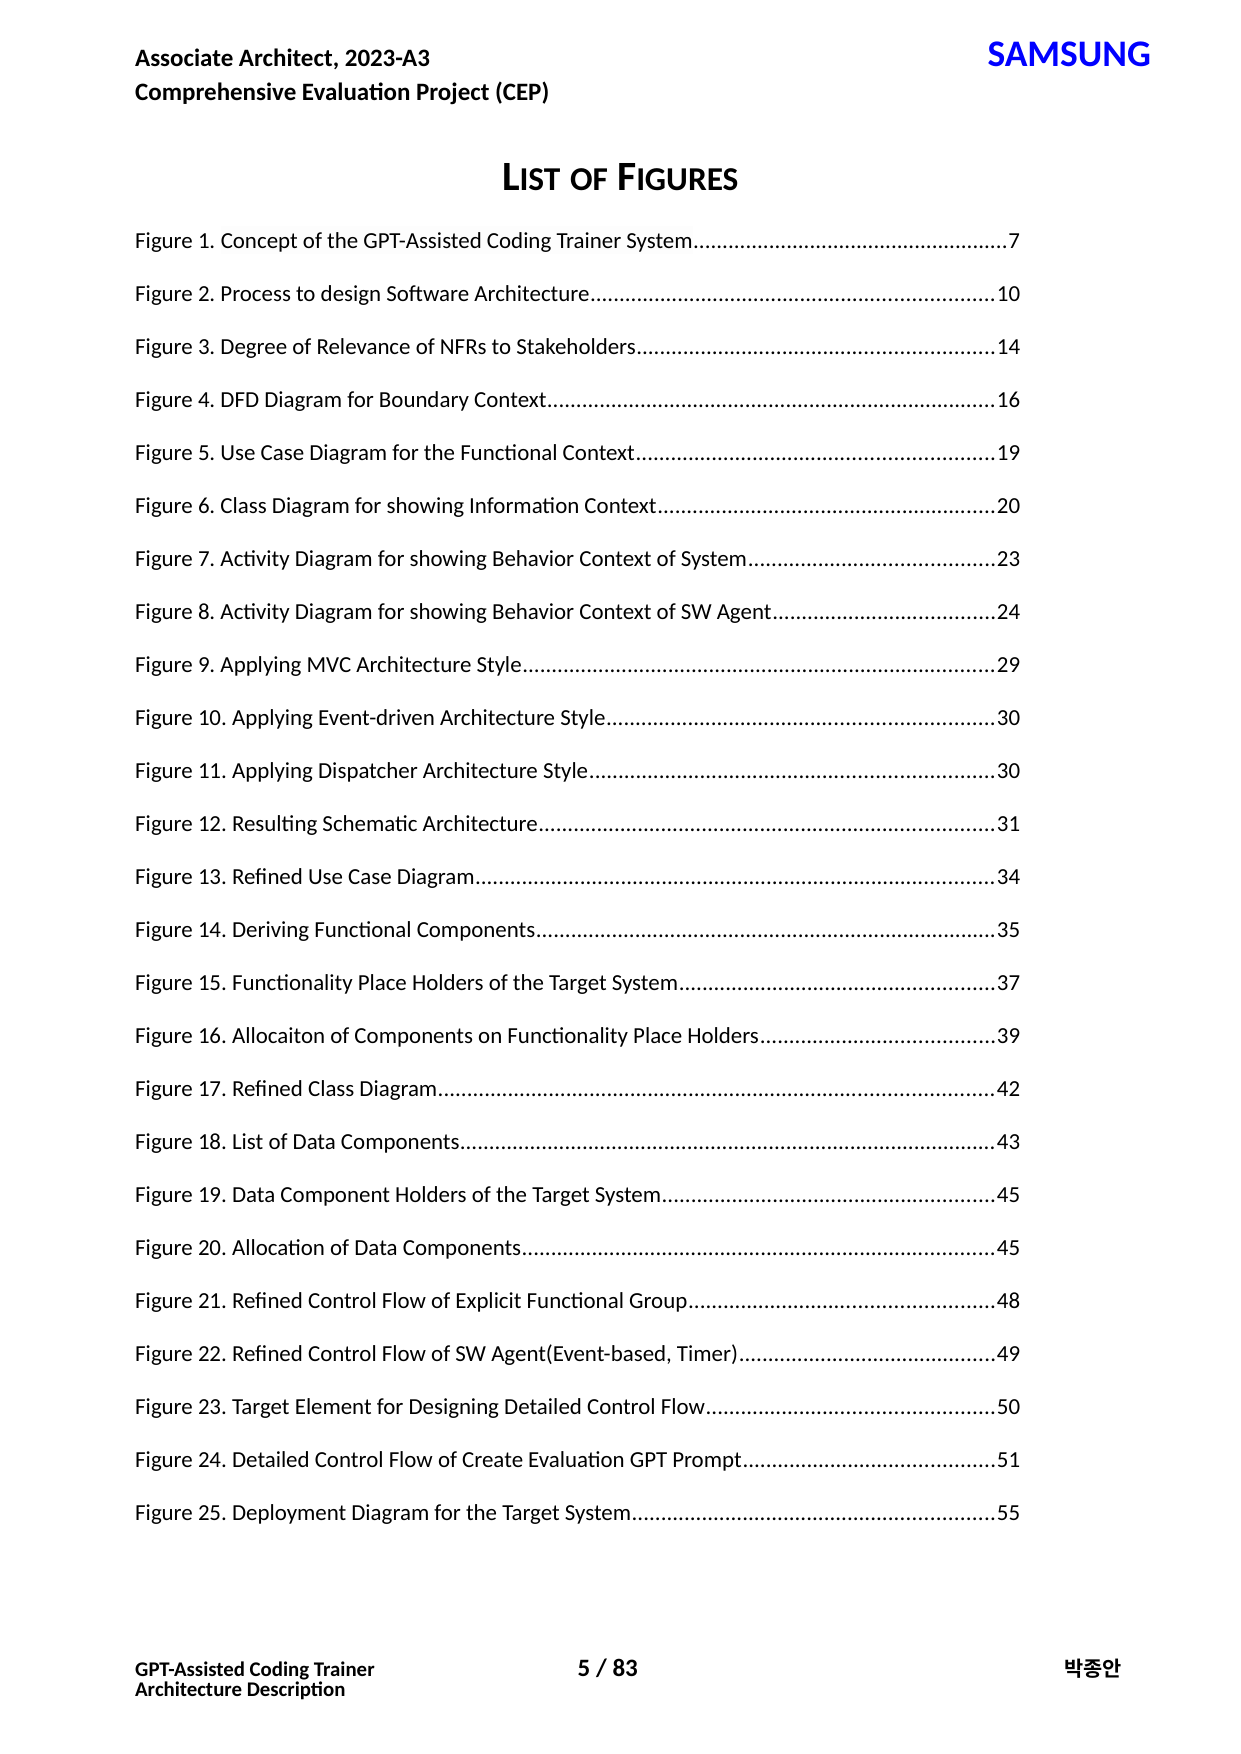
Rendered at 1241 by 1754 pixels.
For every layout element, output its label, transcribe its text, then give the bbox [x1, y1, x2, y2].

text Figure 12. Resulting Schematic Architecture 31 [135, 809, 1105, 837]
text Figure 14. Deriving Functional Components 35 [135, 915, 1105, 943]
text Figure 10. Applying Event-driven Architecture Style 30 [135, 703, 1105, 731]
text Figure 18. List of Data Components 43 [135, 1127, 1105, 1155]
text Figure 17. Refined Class Diagram 42 [135, 1074, 1105, 1102]
text Figure 21. Refined Control Flow of Explicit Functional Group 48 [135, 1286, 1105, 1314]
text Figure 22. Refined Control Flow of SW Agent(Event-based, Timer) 49 [135, 1339, 1105, 1367]
text Figure 19. Data Component Holders of the Target System 45 [135, 1180, 1105, 1208]
text Figure 25. Deployment Diagram for the Target System 55 [135, 1498, 1105, 1526]
text Figure 9. Applying MVC Architecture Style 29 [135, 650, 1105, 678]
text List of Figures [135, 150, 1105, 201]
text Figure 7. Activity Diagram for showing Behavior Context of System 23 [135, 544, 1105, 572]
text Figure 20. Allocation of Data Components 45 [135, 1233, 1105, 1261]
text Figure 6. Class Diagram for showing Information Context 20 [135, 491, 1105, 519]
text Figure 23. Target Element for Designing Detailed Control Flow 50 [135, 1392, 1105, 1420]
text Figure 4. DFD Diagram for Boundary Context 16 [135, 385, 1105, 413]
text Figure 3. Degree of Relevance of NFRs to Stakeholders 14 [135, 332, 1105, 360]
text Figure 15. Functionality Place Holders of the Target System 37 [135, 968, 1105, 996]
text Figure 24. Detailed Control Flow of Create Evaluation GPT Prompt 51 [135, 1445, 1105, 1473]
text Figure 8. Activity Diagram for showing Behavior Context of SW Agent 24 [135, 597, 1105, 625]
text Figure 11. Applying Dispatcher Architecture Style 30 [135, 756, 1105, 784]
text Figure 2. Process to design Software Architecture 10 [135, 279, 1105, 307]
text Figure 16. Allocaiton of Components on Functionality Place Holders 39 [135, 1021, 1105, 1049]
text Figure 5. Use Case Diagram for the Functional Context 19 [135, 438, 1105, 466]
text Figure 1. Concept of the GPT-Assisted Coding Trainer System 7 [693, 226, 1105, 254]
text Figure 13. Refined Use Case Diagram 34 [135, 862, 1105, 890]
